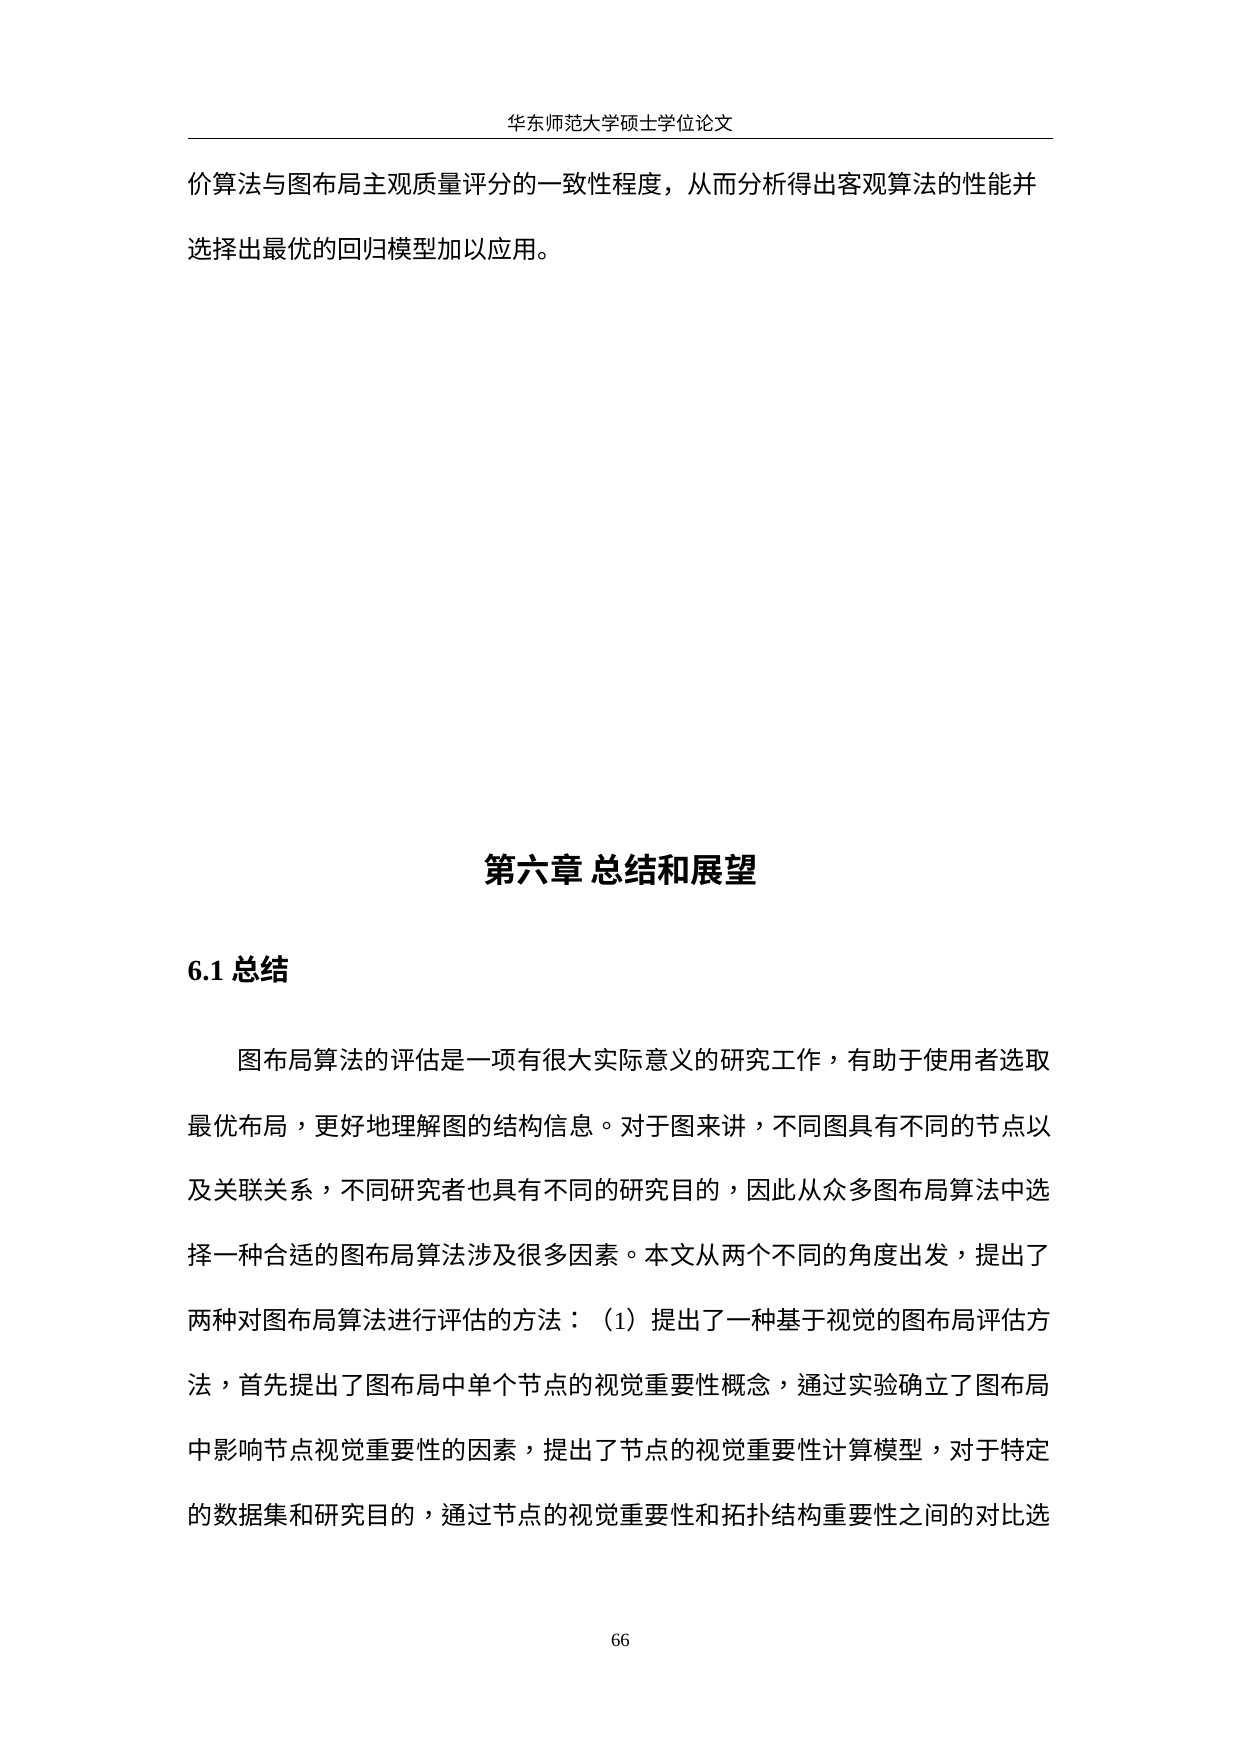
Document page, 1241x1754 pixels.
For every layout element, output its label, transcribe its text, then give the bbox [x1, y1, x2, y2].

subtitle 第六章 总结和展望 [187, 835, 1053, 900]
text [187, 1027, 1053, 1547]
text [187, 150, 1053, 280]
subtitle 6.1 总结 [187, 935, 1053, 1000]
